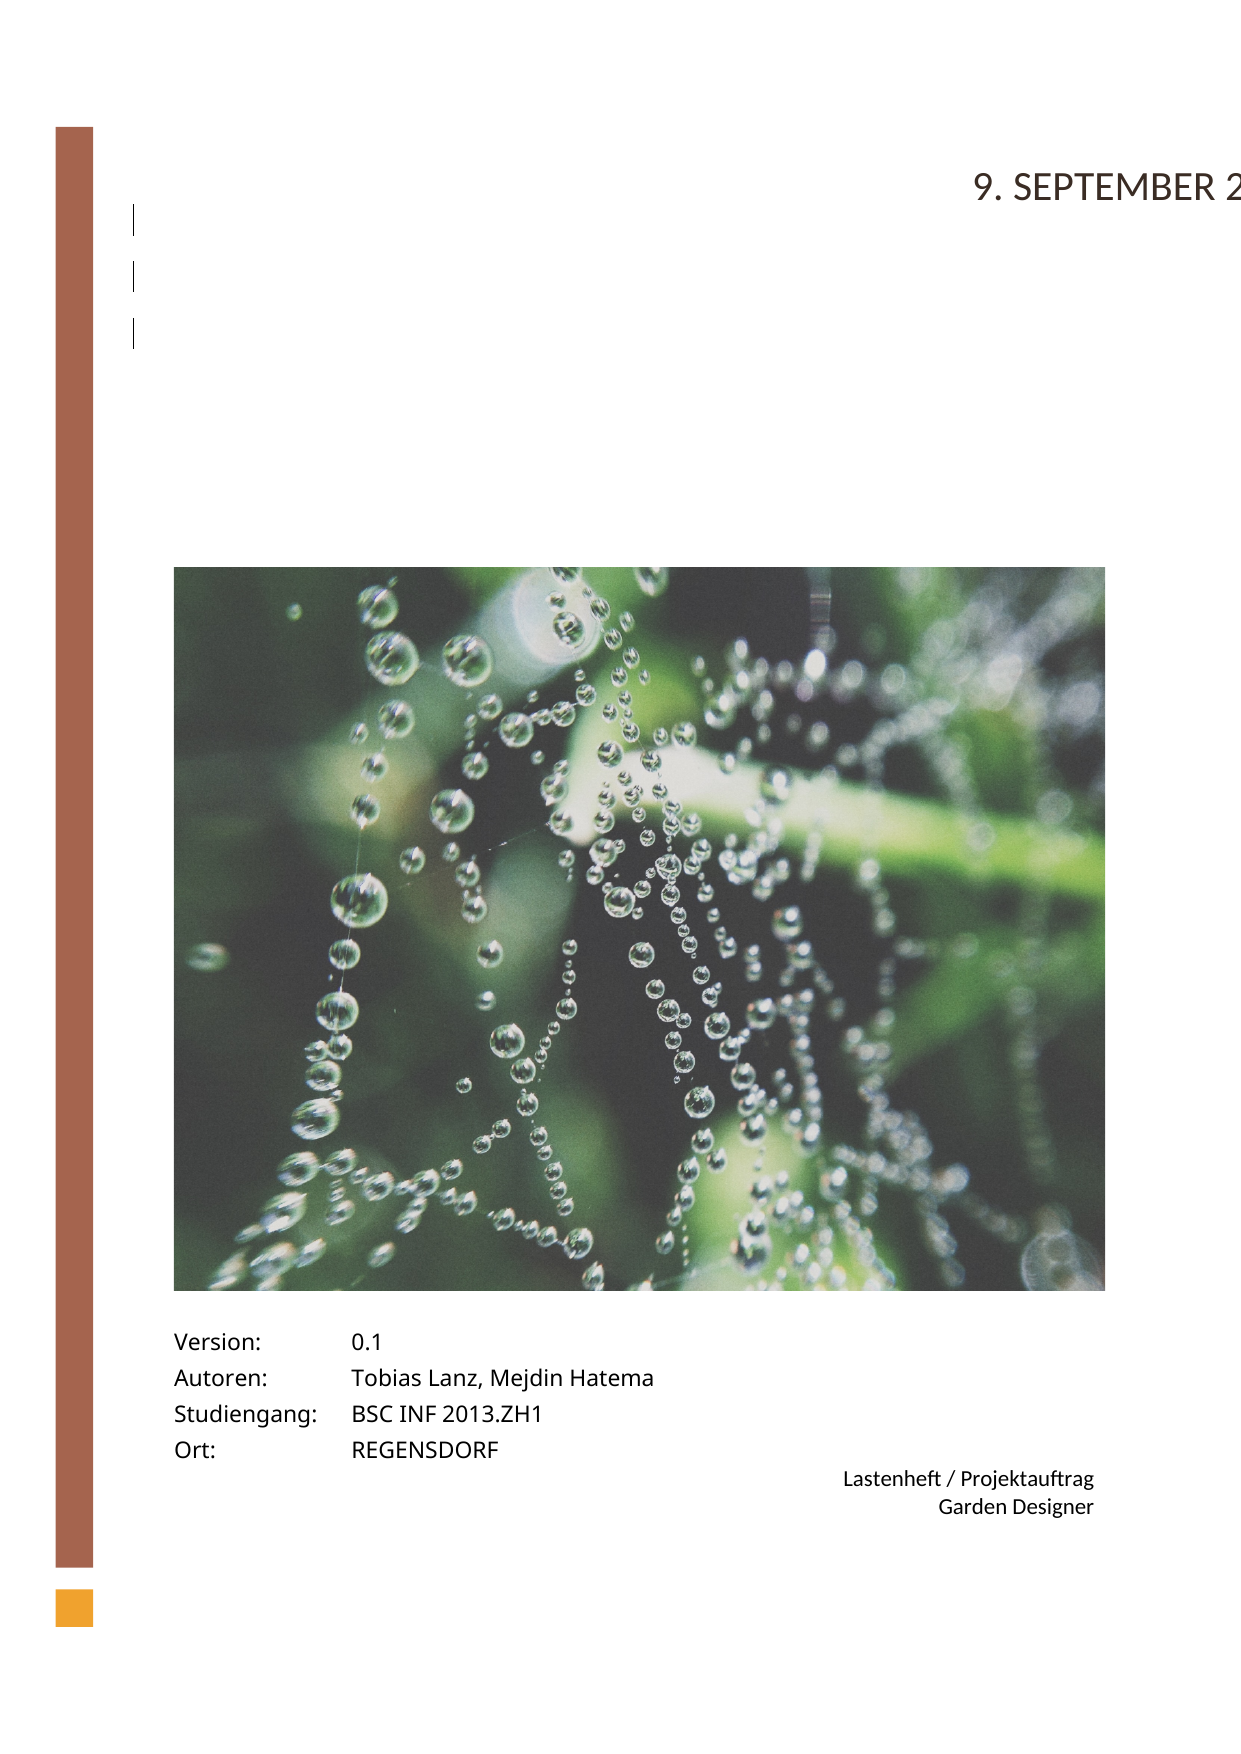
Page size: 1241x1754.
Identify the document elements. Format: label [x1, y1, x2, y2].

picture [173, 567, 1105, 1291]
